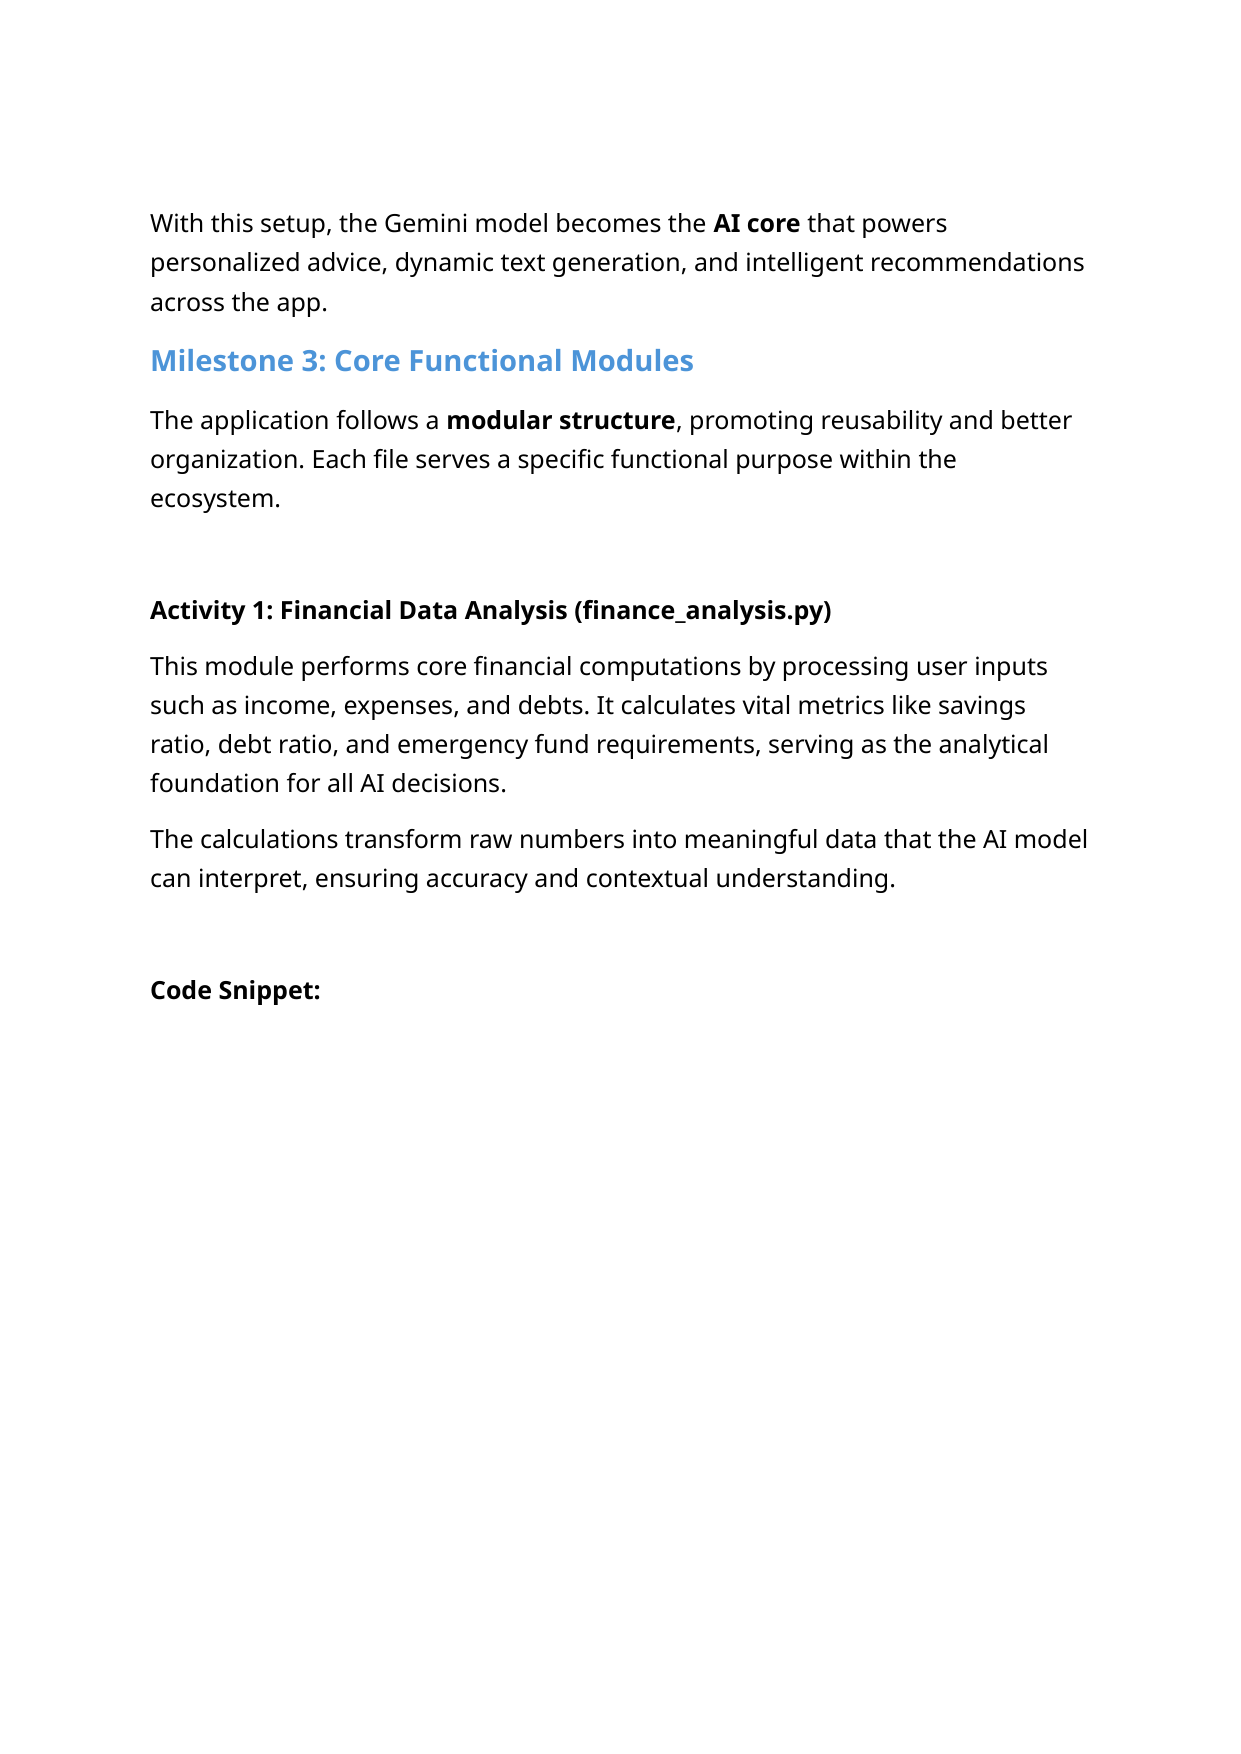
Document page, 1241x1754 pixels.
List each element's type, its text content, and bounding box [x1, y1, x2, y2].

text The application follows a modular structure, promoting reusability and better organization. Each file serves a specific functional purpose within the ecosystem. [150, 402, 1090, 515]
text Code Snippet: [150, 972, 1090, 1006]
text The calculations transform raw numbers into meaningful data that the AI model can interpret, ensuring accuracy and contextual understanding. [150, 821, 1090, 895]
text Activity 1: Financial Data Analysis (finance_analysis.py) [150, 592, 1090, 626]
text This module performs core financial computations by processing user inputs such as income, expenses, and debts. It calculates vital metrics like savings ratio, debt ratio, and emergency fund requirements, serving as the analytical foundation for all AI decisions. [150, 648, 1090, 800]
text Milestone 3: Core Functional Modules [150, 340, 1090, 380]
text With this setup, the Gemini model becomes the AI core that powers personalized advice, dynamic text generation, and intelligent recommendations across the app. [150, 206, 1090, 318]
